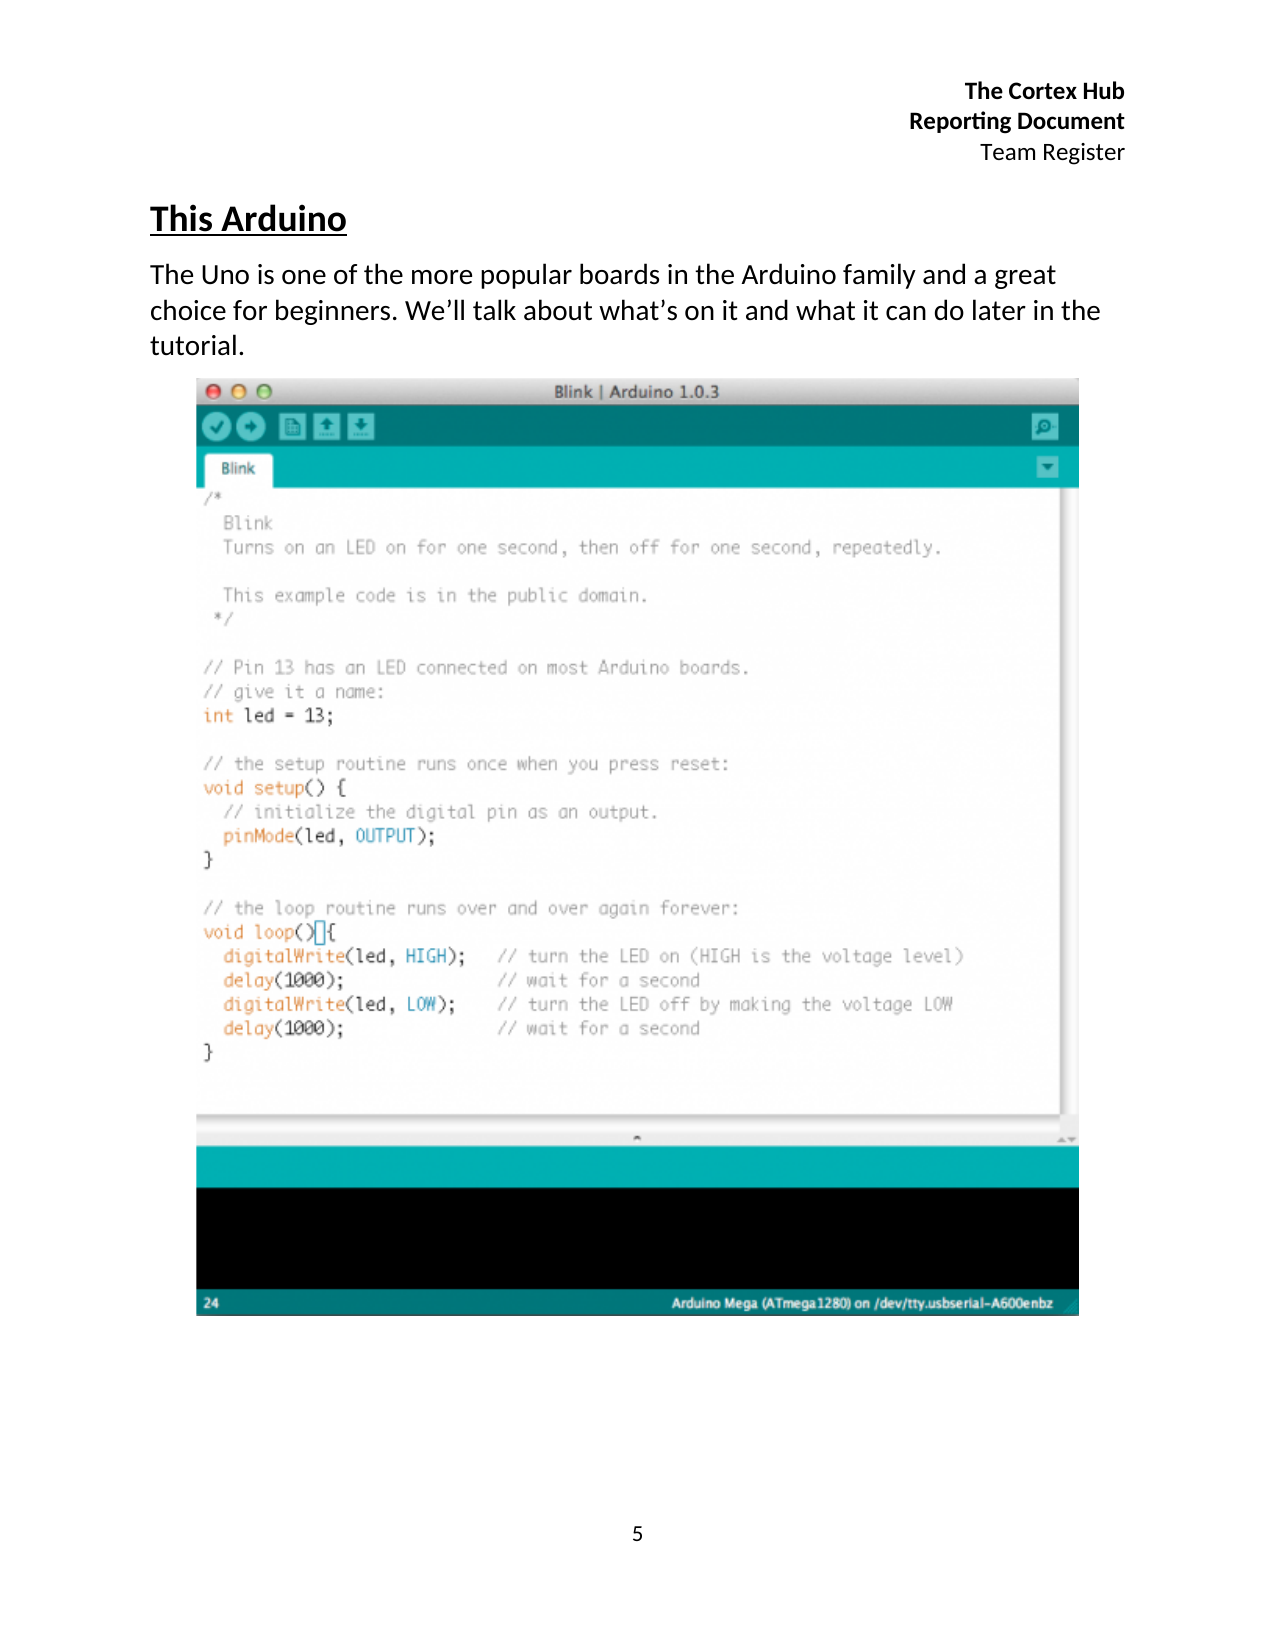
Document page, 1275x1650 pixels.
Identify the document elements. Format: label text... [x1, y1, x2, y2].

picture [196, 378, 1079, 1316]
text The Uno is one of the more popular boards in the Arduino family and a great choice for beginners. We’ll talk about what’s on it and what it can do later in the tutorial. [150, 256, 1125, 363]
text This Arduino [150, 194, 1125, 240]
